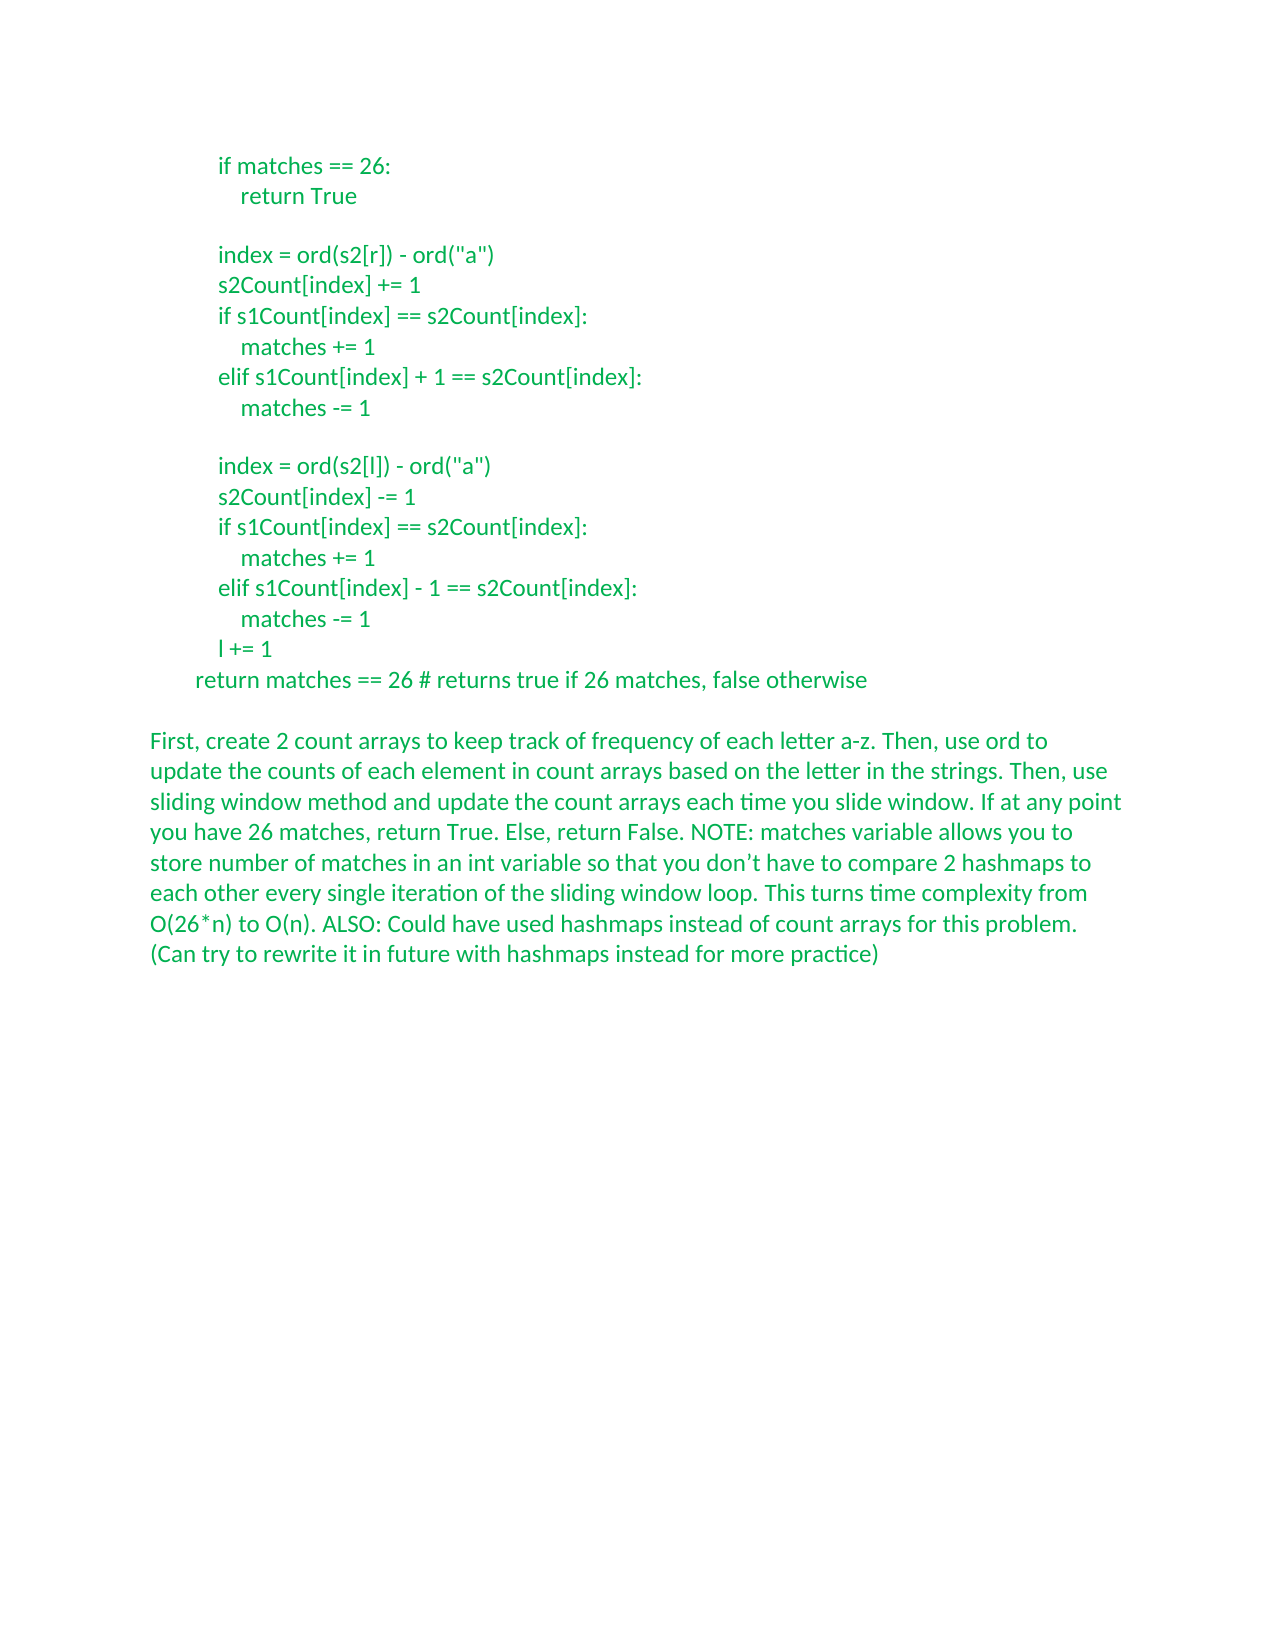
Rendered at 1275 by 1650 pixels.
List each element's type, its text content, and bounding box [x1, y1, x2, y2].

text index = ord(s2[r]) - ord("a") [150, 239, 1125, 269]
text index = ord(s2[l]) - ord("a") [150, 450, 1125, 481]
text First, create 2 count arrays to keep track of frequency of each letter a-z. Then, use ord to update the counts of each element in count arrays based on the letter in the strings. Then, use sliding window method and update the count arrays each time you slide window. If at any point you have 26 matches, return True. Else, return False. NOTE: matches variable allows you to store number of matches in an int variable so that you don’t have to compare 2 hashmaps to each other every single iteration of the sliding window loop. This turns time complexity from O(26*n) to O(n). ALSO: Could have used hashmaps instead of count arrays for this problem. (Can try to rewrite it in future with hashmaps instead for more practice) [150, 725, 1125, 969]
text elif s1Count[index] + 1 == s2Count[index]: [150, 361, 1125, 392]
text return matches == 26 # returns true if 26 matches, false otherwise [150, 664, 1125, 694]
text if s1Count[index] == s2Count[index]: [150, 511, 1125, 542]
text matches += 1 [150, 542, 1125, 572]
text s2Count[index] -= 1 [150, 481, 1125, 511]
text matches -= 1 [150, 392, 1125, 422]
text if s1Count[index] == s2Count[index]: [150, 300, 1125, 331]
text matches -= 1 [150, 603, 1125, 633]
text elif s1Count[index] - 1 == s2Count[index]: [150, 572, 1125, 603]
text s2Count[index] += 1 [150, 269, 1125, 300]
text matches += 1 [150, 331, 1125, 361]
text return True [150, 181, 1125, 211]
text if matches == 26: [150, 150, 1125, 181]
text l += 1 [150, 633, 1125, 664]
